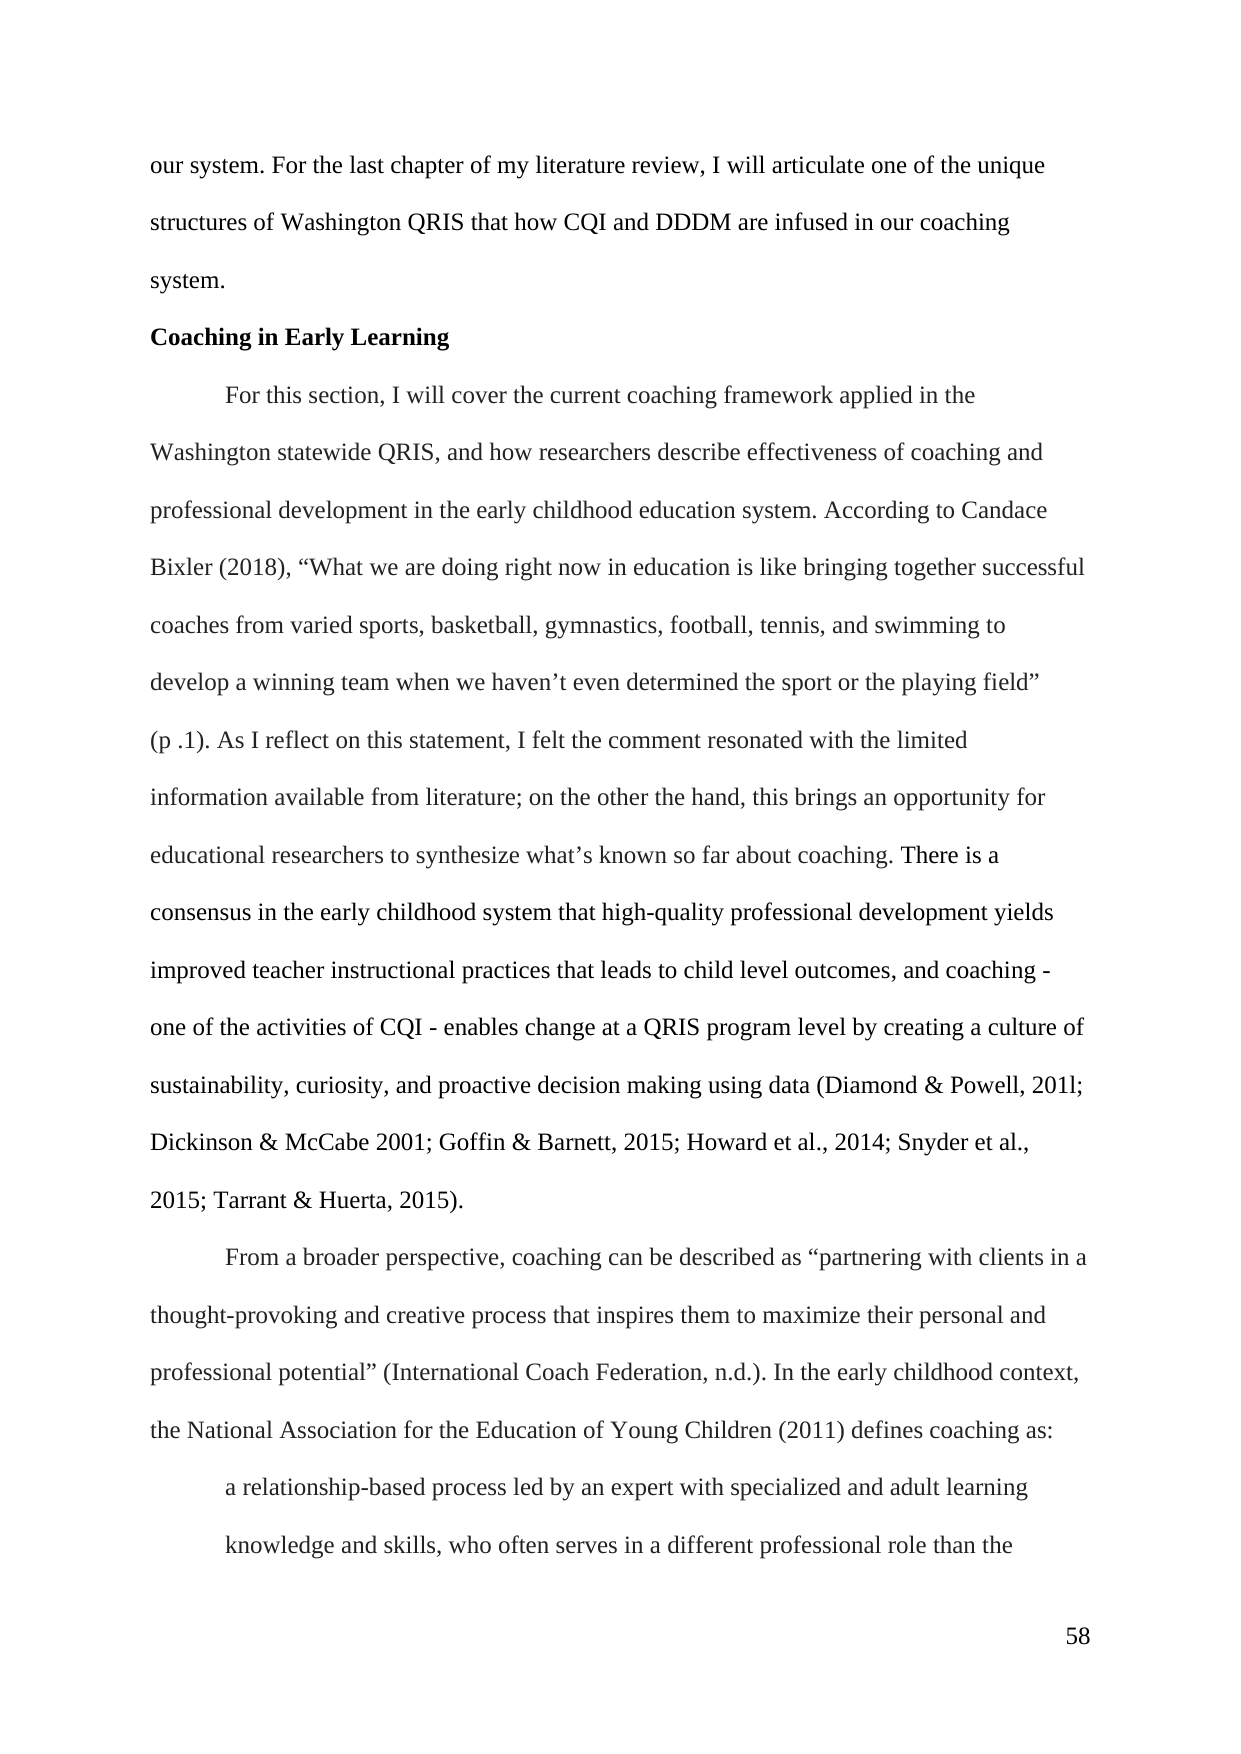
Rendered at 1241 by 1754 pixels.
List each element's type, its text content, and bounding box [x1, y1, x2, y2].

subtitle Coaching in Early Learning [150, 322, 1090, 351]
text From a broader perspective, coaching can be described as “partnering with clients in a thought-provoking and creative process that inspires them to maximize their personal and professional potential” (International Coach Federation, n.d.). In the early childhood context, the National Association for the Education of Young Children (2011) defines coaching as: [150, 1242, 1090, 1444]
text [150, 150, 1090, 294]
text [225, 1472, 1090, 1559]
text For this section, I will cover the current coaching framework applied in the Washington statewide QRIS, and how researchers describe effectiveness of coaching and professional development in the early childhood education system. According to Candace Bixler (2018), “What we are doing right now in education is like bringing together successful coaches from varied sports, basketball, gymnastics, football, tennis, and swimming to develop a winning team when we haven’t even determined the sport or the playing field” (p .1). As I reflect on this statement, I felt the comment resonated with the limited information available from literature; on the other the hand, this brings an opportunity for educational researchers to synthesize what’s known so far about coaching. There is a consensus in the early childhood system that high-quality professional development yields improved teacher instructional practices that leads to child level outcomes, and coaching - one of the activities of CQI - enables change at a QRIS program level by creating a culture of sustainability, curiosity, and proactive decision making using data (Diamond & Powell, 201l; Dickinson & McCabe 2001; Goffin & Barnett, 2015; Howard et al., 2014; Snyder et al., 2015; Tarrant & Huerta, 2015). [150, 380, 1090, 1214]
